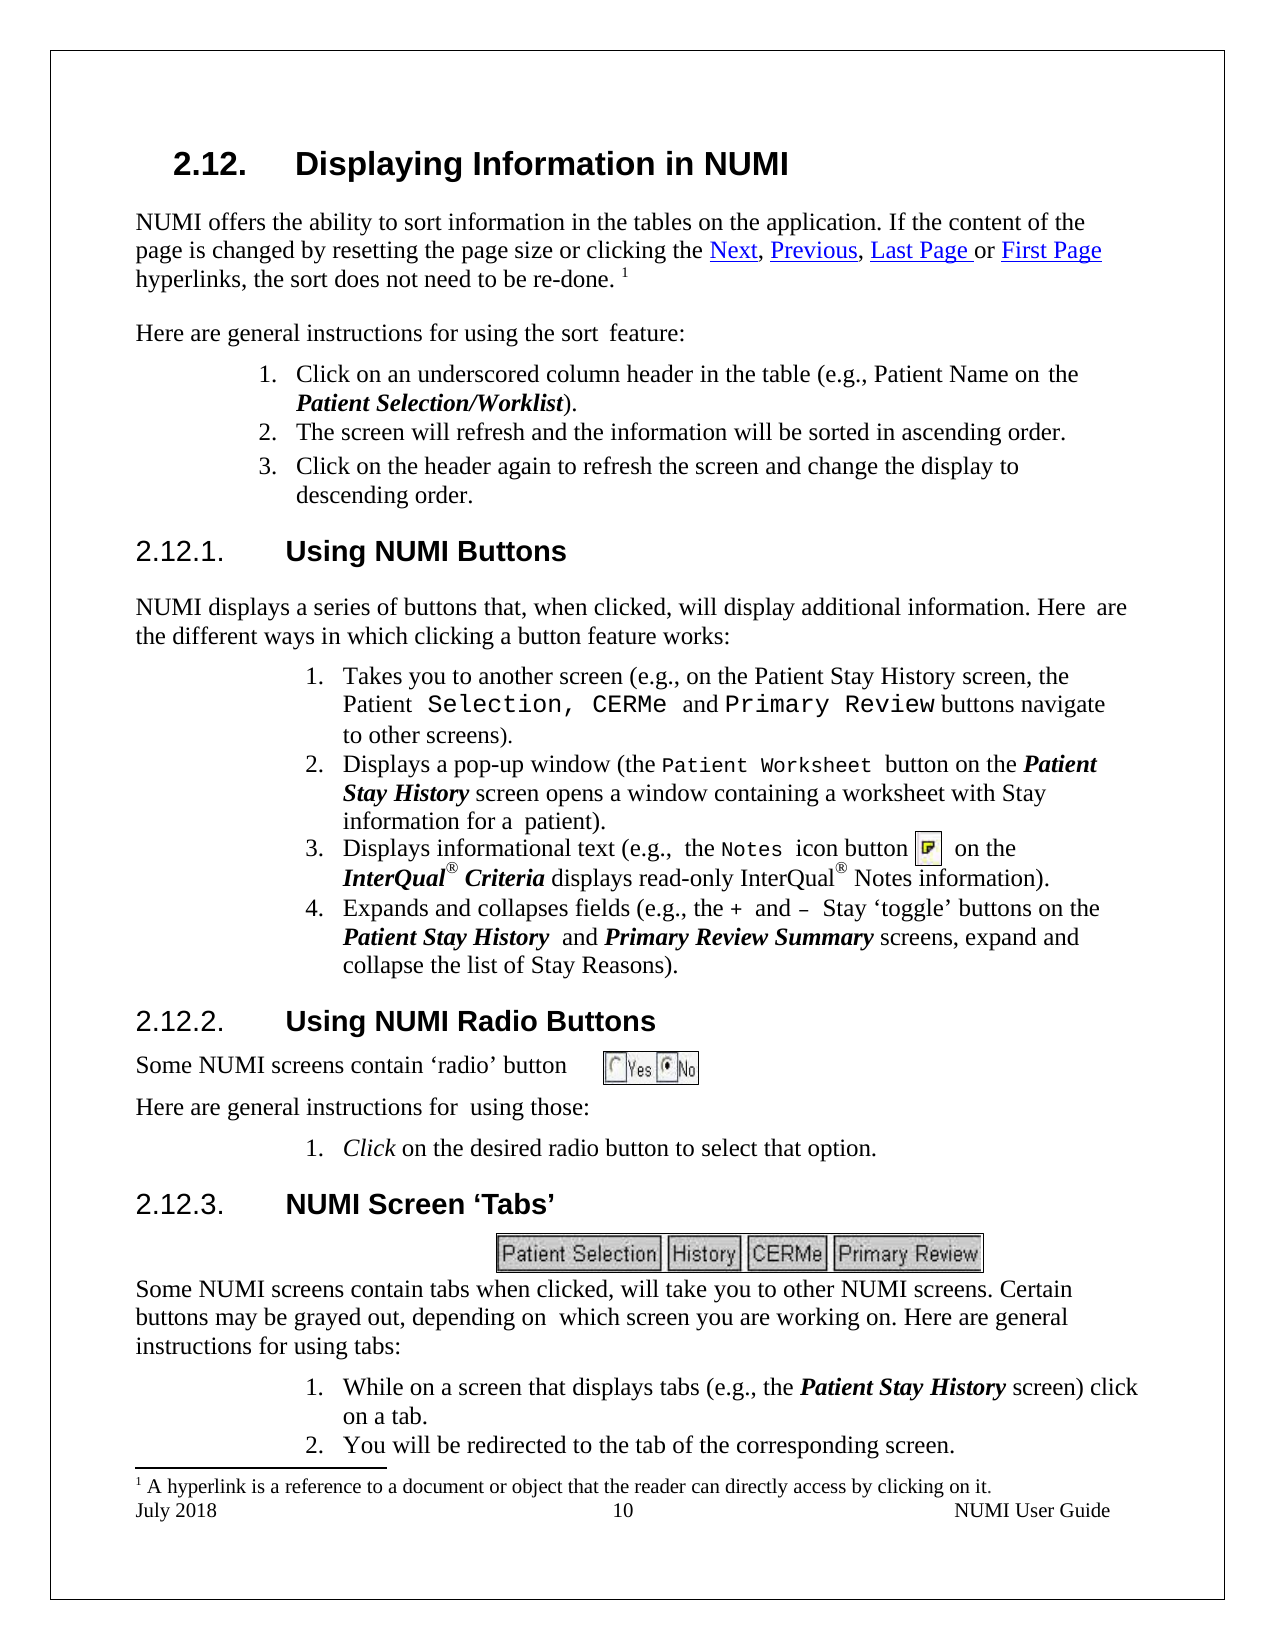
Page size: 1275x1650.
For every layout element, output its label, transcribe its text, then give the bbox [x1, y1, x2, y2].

text NUMI displays a series of buttons that, when clicked, will display additional information. Here are the different ways in which clicking a button feature works: [135, 592, 1136, 649]
list Expands and collapses fields (e.g., the + and – Stay ‘toggle’ buttons on the Patient Stay History and Primary Review Summary screens, expand and collapse the list of Stay Reasons). [305, 893, 1120, 979]
list Takes you to another screen (e.g., on the Patient Stay History screen, the Patient Selection, CERMe and Primary Review buttons navigate to other screens). [305, 662, 1119, 749]
text InterQual® Criteria displays read-only InterQual® Notes information). [343, 862, 1139, 892]
list Click on the header again to refresh the screen and change the display to descending order. [258, 451, 1092, 509]
text Here are general instructions for using those: [135, 1092, 1107, 1121]
subtitle Using NUMI Buttons [135, 534, 1139, 567]
text NUMI offers the ability to sort information in the tables on the application. If the content of the page is changed by resetting the page size or clicking the Next, Previous, Last Page or First Page hyperlinks, the sort does not need to be re-done. [135, 207, 1128, 293]
text Some NUMI screens contain ‘radio’ button [135, 1051, 1107, 1079]
list Displays informational text (e.g., the Notes icon button on the [305, 835, 1139, 862]
subtitle Using NUMI Radio Buttons [135, 1004, 1139, 1038]
picture [604, 1079, 698, 1084]
text Some NUMI screens contain tabs when clicked, will take you to other NUMI screens. Certain buttons may be grayed out, depending on which screen you are working on. Here are general instructions for using tabs: [135, 1274, 1139, 1360]
list You will be redirected to the tab of the corresponding screen. [305, 1430, 1139, 1459]
list The screen will refresh and the information will be sorted in ascending order. [258, 417, 1098, 445]
text Here are general instructions for using the sort feature: [135, 318, 1128, 347]
list Click on the desired radio button to select that option. [305, 1133, 1139, 1162]
list While on a screen that displays tabs (e.g., the Patient Stay History screen) click on a tab. [305, 1372, 1139, 1430]
picture [497, 1234, 981, 1272]
subtitle NUMI Screen ‘Tabs’ [135, 1187, 1139, 1220]
list Displays a pop-up window (the Patient Worksheet button on the Patient Stay History screen opens a window containing a worksheet with Stay information for a patient). [305, 749, 1119, 835]
subtitle Displaying Information in NUMI [173, 144, 1139, 182]
list Click on an underscored column header in the table (e.g., Patient Name on the Patient Selection/Worklist). [258, 359, 1098, 417]
